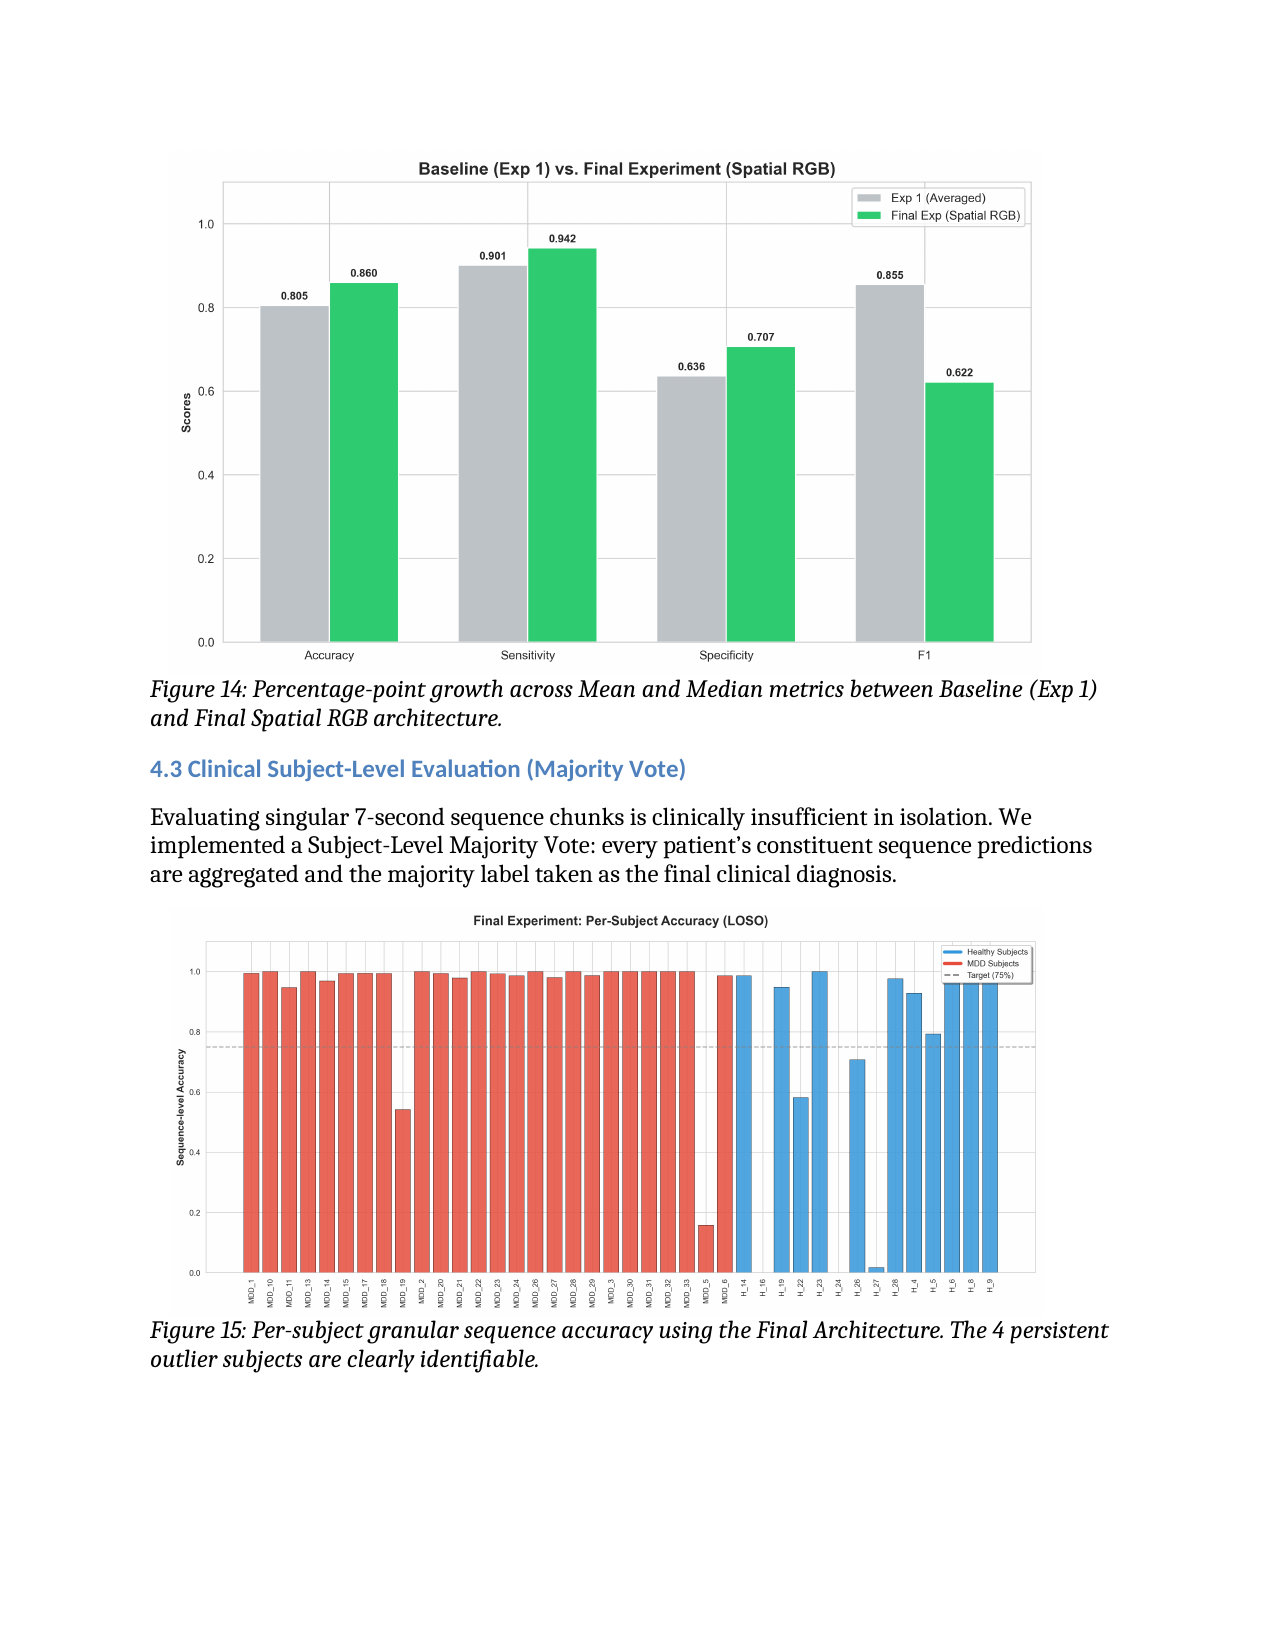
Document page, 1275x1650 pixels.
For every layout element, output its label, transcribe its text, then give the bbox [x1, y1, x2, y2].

text Evaluating singular 7-second sequence chunks is clinically insufficient in isolation. We implemented a Subject-Level Majority Vote: every patient’s constituent sequence predictions are aggregated and the majority label taken as the final clinical diagnosis. [150, 803, 1125, 889]
picture [168, 907, 1044, 1316]
picture [168, 150, 1044, 675]
subtitle 4.3 Clinical Subject-Level Evaluation (Majority Vote) [150, 753, 1125, 784]
